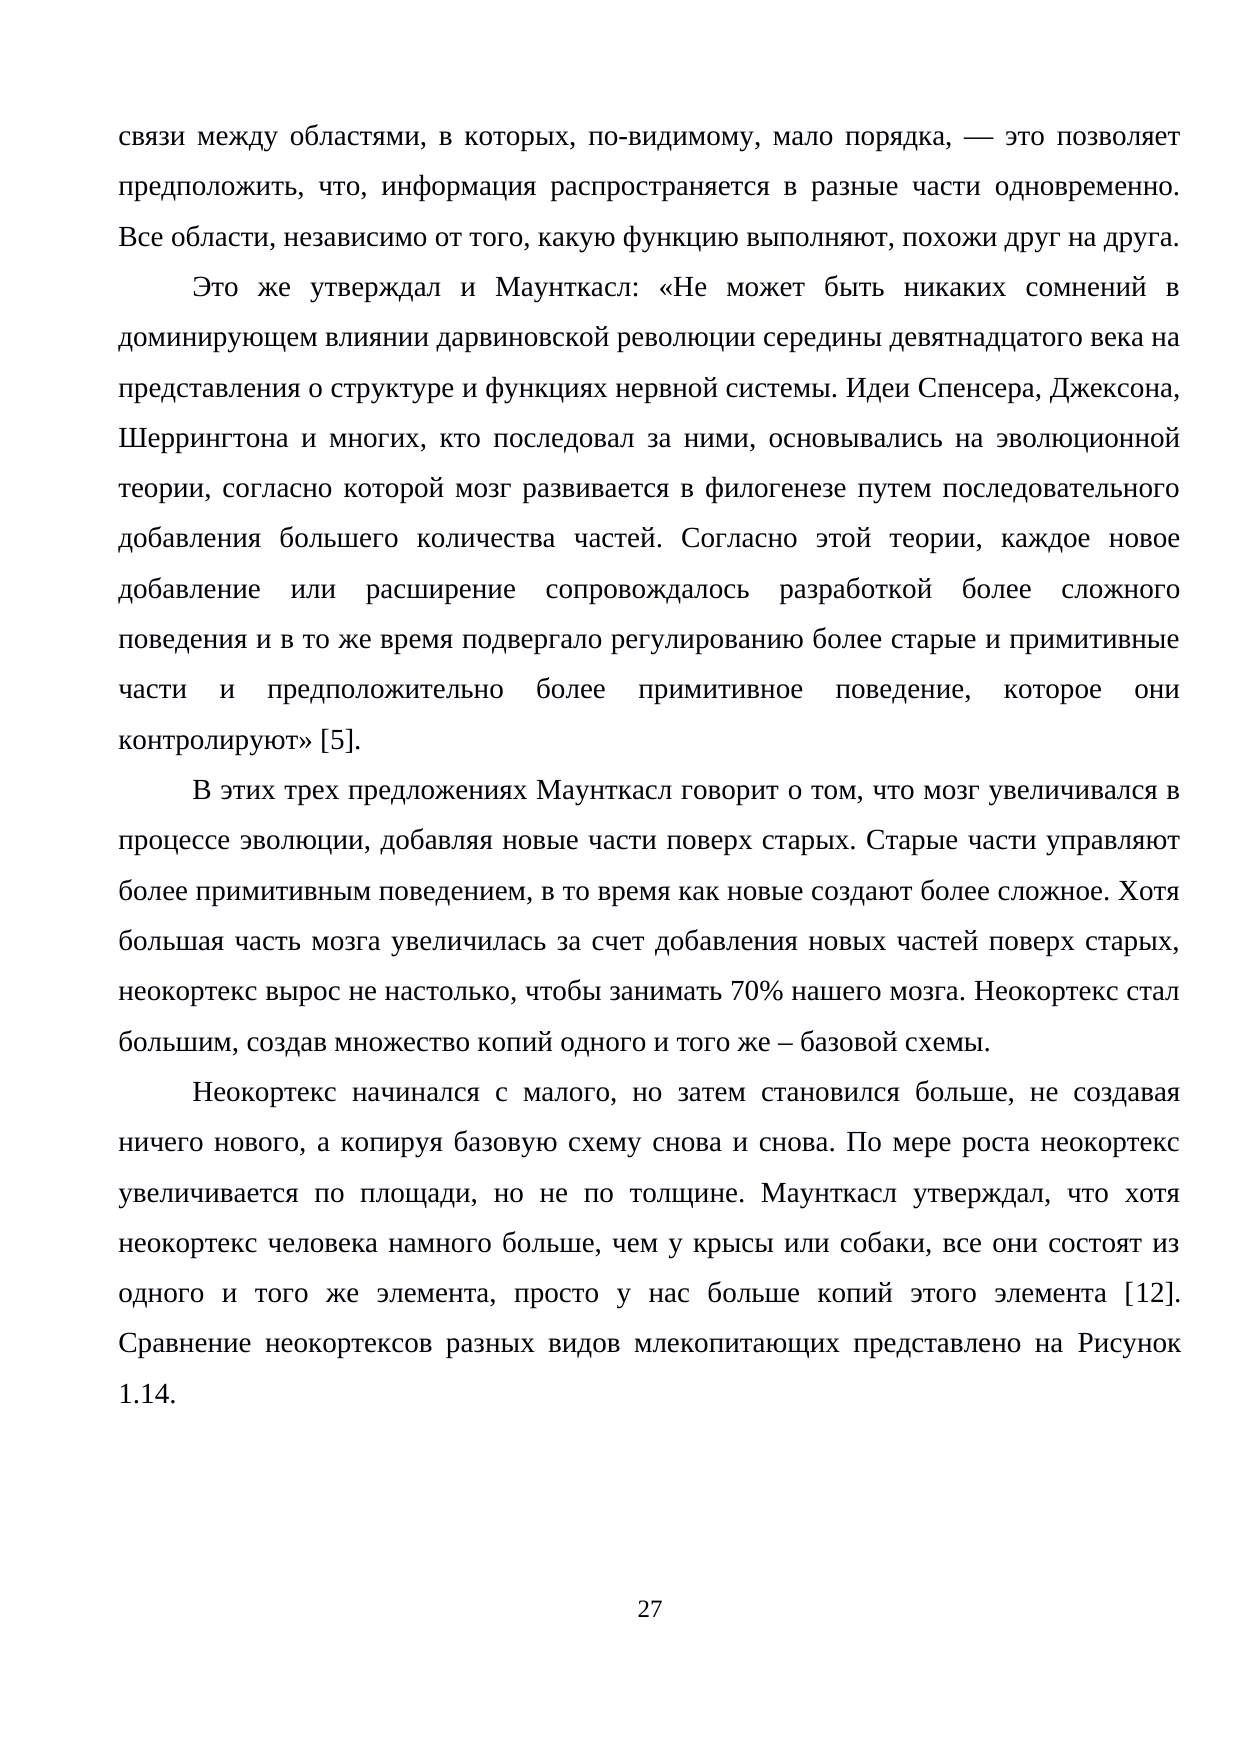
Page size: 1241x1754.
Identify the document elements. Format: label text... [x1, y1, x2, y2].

text Неокортекс начинался с малого, но затем становился больше, не создавая ничего нового, а копируя базовую схему снова и снова. По мере роста неокортекс увеличивается по площади, но не по толщине. Маунткасл утверждал, что хотя неокортекс человека намного больше, чем у крысы или собаки, все они состоят из одного и того же элемента, просто у нас больше копий этого элемента [12]. Сравнение неокортексов разных видов млекопитающих представлено на . [118, 1074, 1181, 1409]
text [118, 118, 1181, 252]
text В этих трех предложениях Маунткасл говорит о том, что мозг увеличивался в процессе эволюции, добавляя новые части поверх старых. Старые части управляют более примитивным поведением, в то время как новые создают более сложное. Хотя большая часть мозга увеличилась за счет добавления новых частей поверх старых, неокортекс вырос не настолько, чтобы занимать 70% нашего мозга. Неокортекс стал большим, создав множество копий одного и того же – базовой схемы. [118, 772, 1181, 1057]
text Это же утверждал и Маунткасл: «Не может быть никаких сомнений в доминирующем влиянии дарвиновской революции середины девятнадцатого века на представления о структуре и функциях нервной системы. Идеи Спенсера, Джексона, Шеррингтона и многих, кто последовал за ними, основывались на эволюционной теории, согласно которой мозг развивается в филогенезе путем последовательного добавления большего количества частей. Согласно этой теории, каждое новое добавление или расширение сопровождалось разработкой более сложного поведения и в то же время подвергало регулированию более старые и примитивные части и предположительно более примитивное поведение, которое они контролируют» [5]. [118, 269, 1181, 755]
